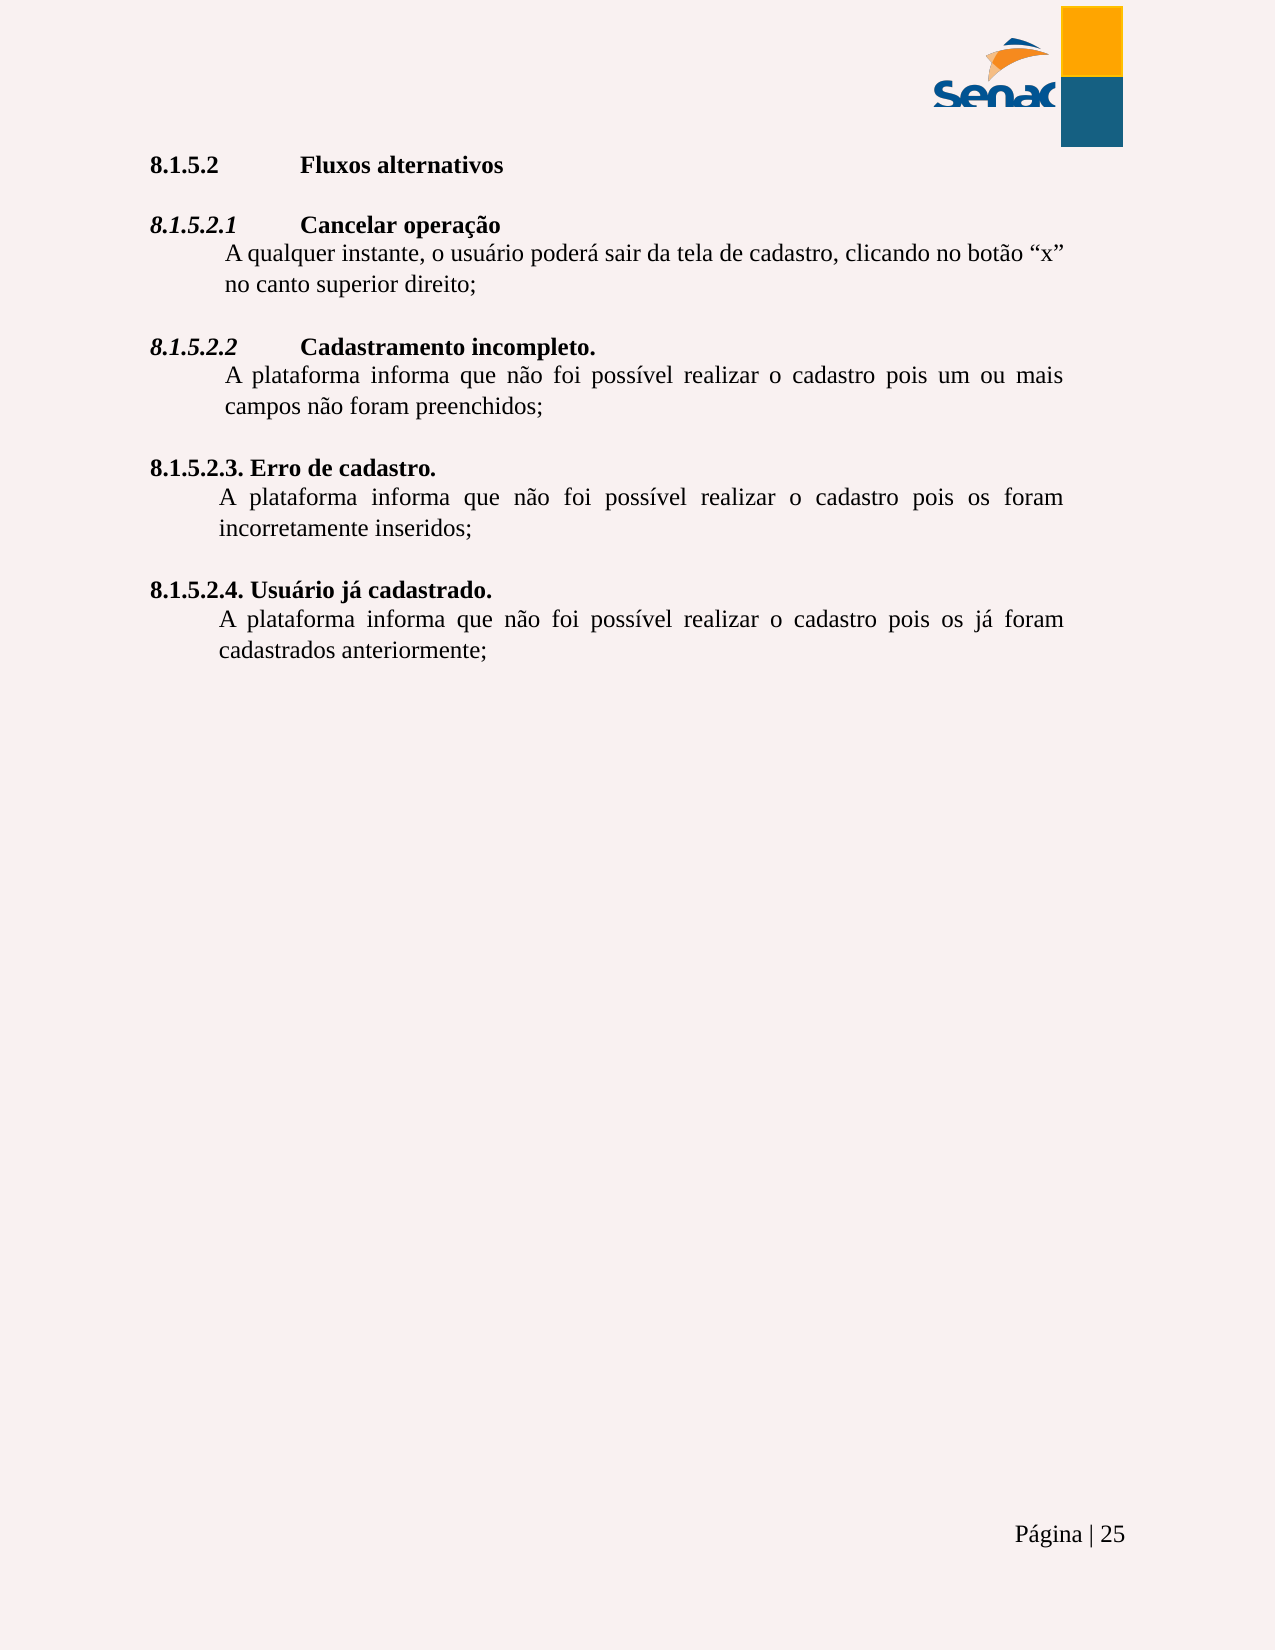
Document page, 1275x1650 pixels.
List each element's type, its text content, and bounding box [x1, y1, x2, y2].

text 8.1.5.2.3. Erro de cadastro. [150, 453, 1125, 482]
text 8.1.5.2.2 Cadastramento incompleto. [150, 332, 1125, 360]
text A plataforma informa que não foi possível realizar o cadastro pois os já foram cadastrados anteriormente; [219, 604, 1065, 664]
text 8.1.5.2.1 Cancelar operação [150, 210, 1125, 238]
picture [933, 38, 1056, 107]
text A qualquer instante, o usuário poderá sair da tela de cadastro, clicando no botão “x” no canto superior direito; [224, 238, 1065, 298]
text 8.1.5.2.4. Usuário já cadastrado. [150, 575, 1125, 604]
text 8.1.5.2 Fluxos alternativos [150, 150, 1125, 179]
text A plataforma informa que não foi possível realizar o cadastro pois os foram incorretamente inseridos; [219, 482, 1065, 542]
text A plataforma informa que não foi possível realizar o cadastro pois um ou mais campos não foram preenchidos; [224, 360, 1065, 420]
